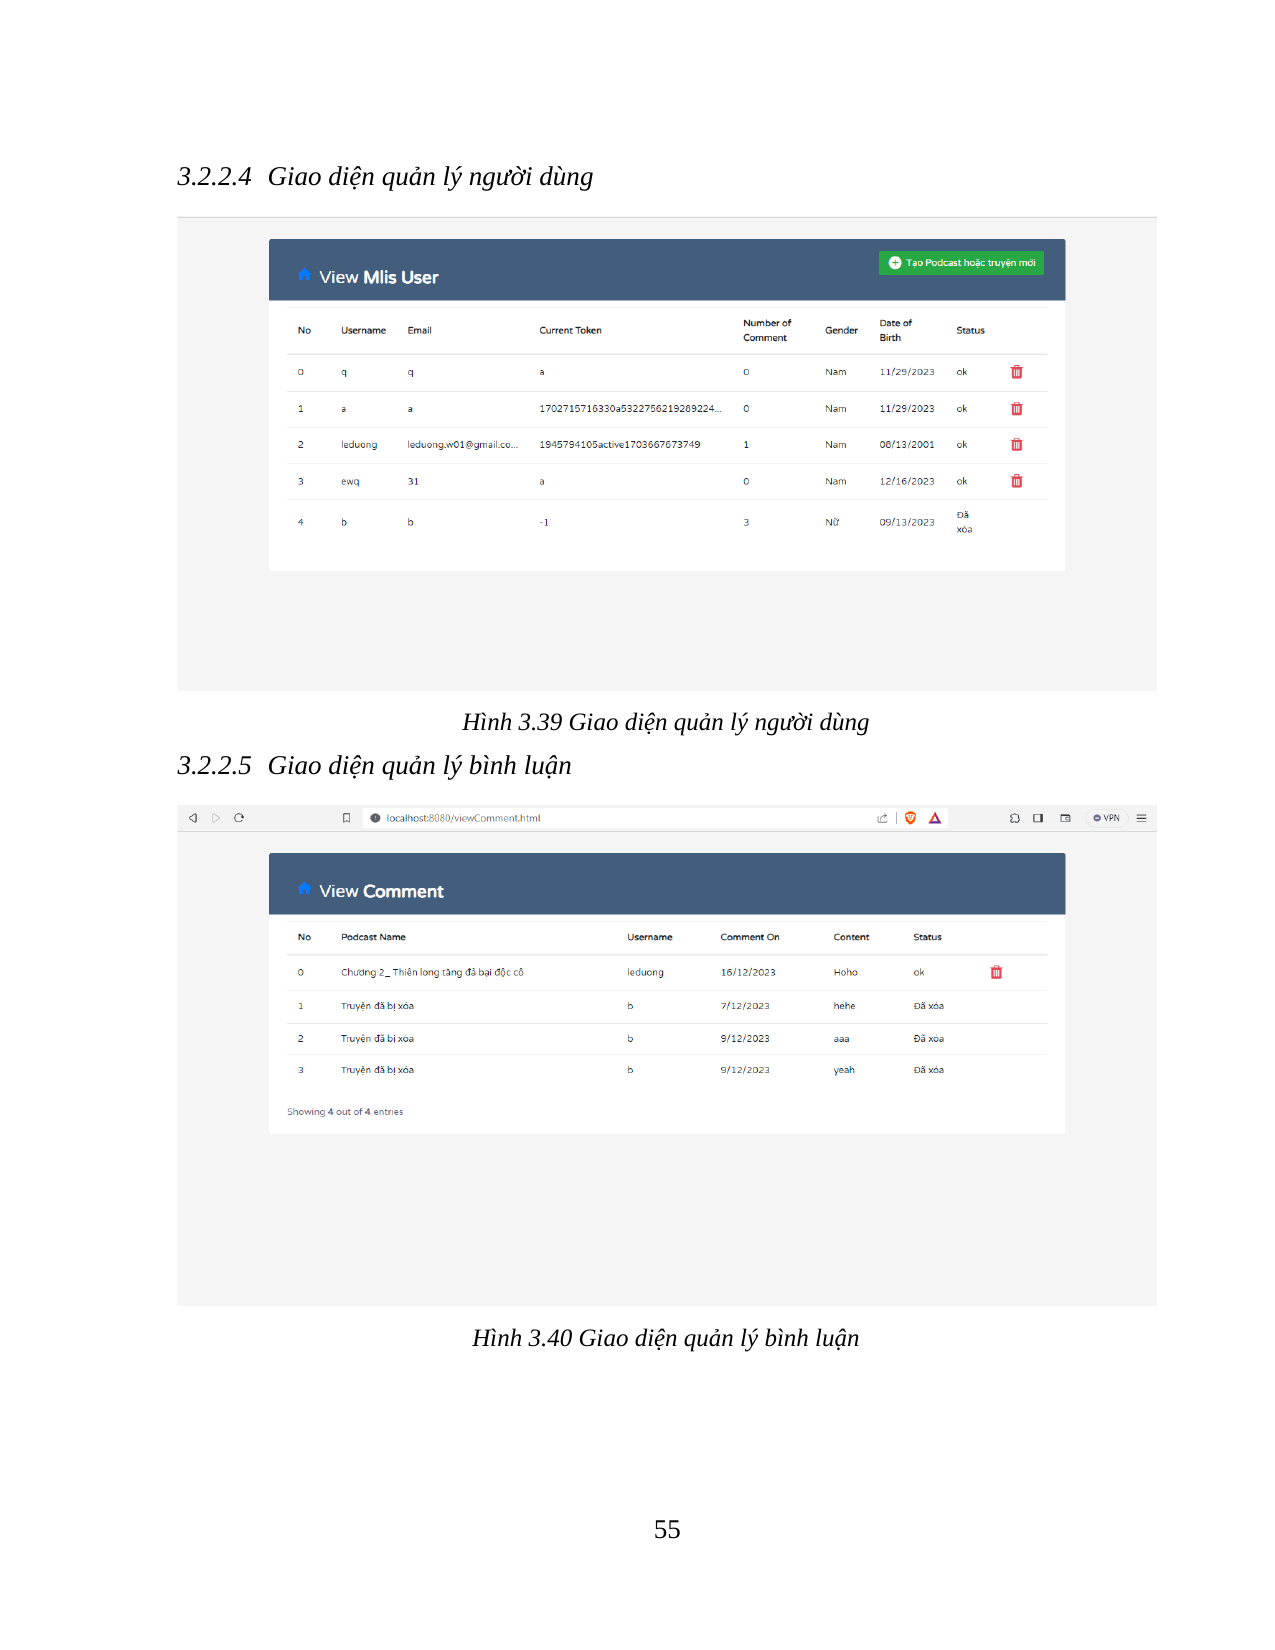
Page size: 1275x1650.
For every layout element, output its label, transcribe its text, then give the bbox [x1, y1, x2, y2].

picture [177, 216, 1157, 691]
subtitle Giao diện quản lý người dùng [177, 160, 1157, 191]
picture [177, 805, 1157, 1306]
subtitle Giao diện quản lý bình luận [177, 749, 1157, 780]
